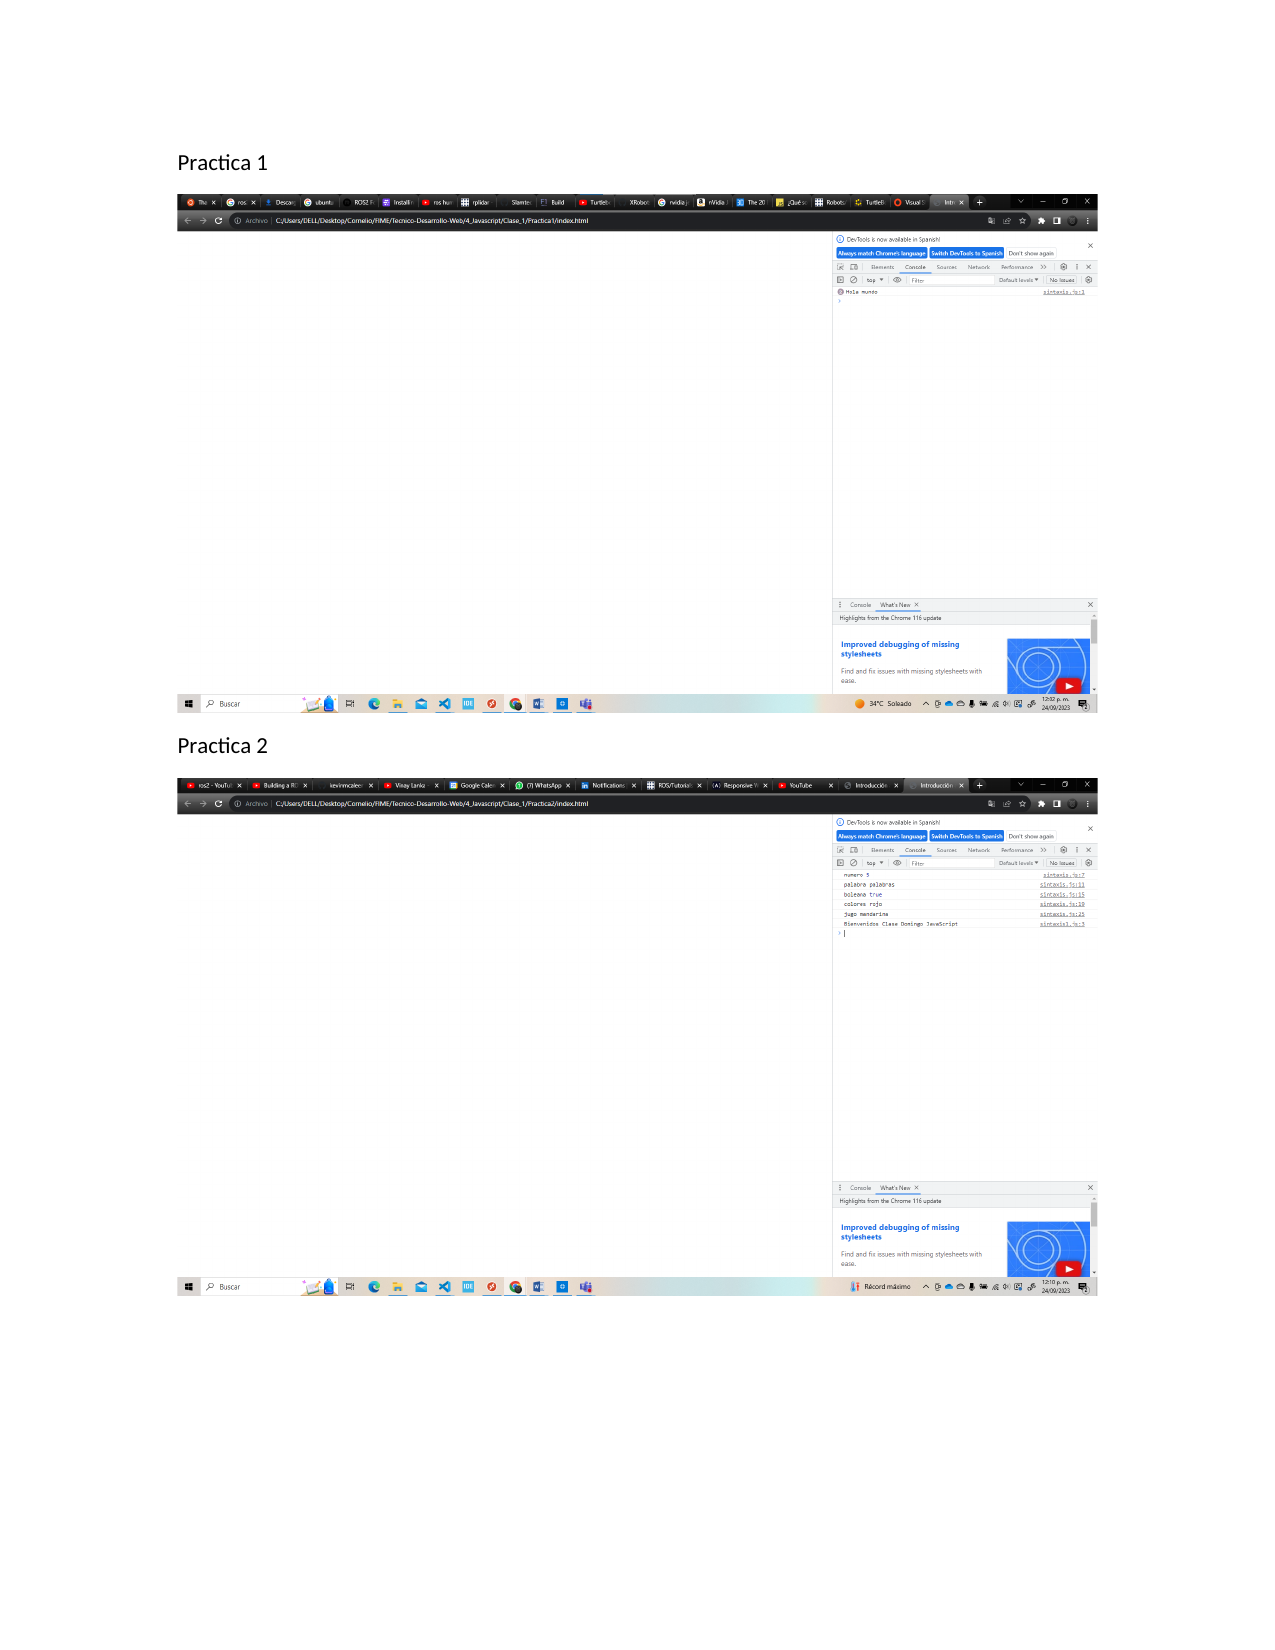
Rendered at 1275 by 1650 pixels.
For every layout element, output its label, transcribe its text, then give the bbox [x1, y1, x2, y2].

picture [177, 194, 1098, 713]
text Practica 2 [177, 731, 1098, 759]
picture [177, 778, 1098, 1296]
text Practica 1 [177, 148, 1098, 176]
